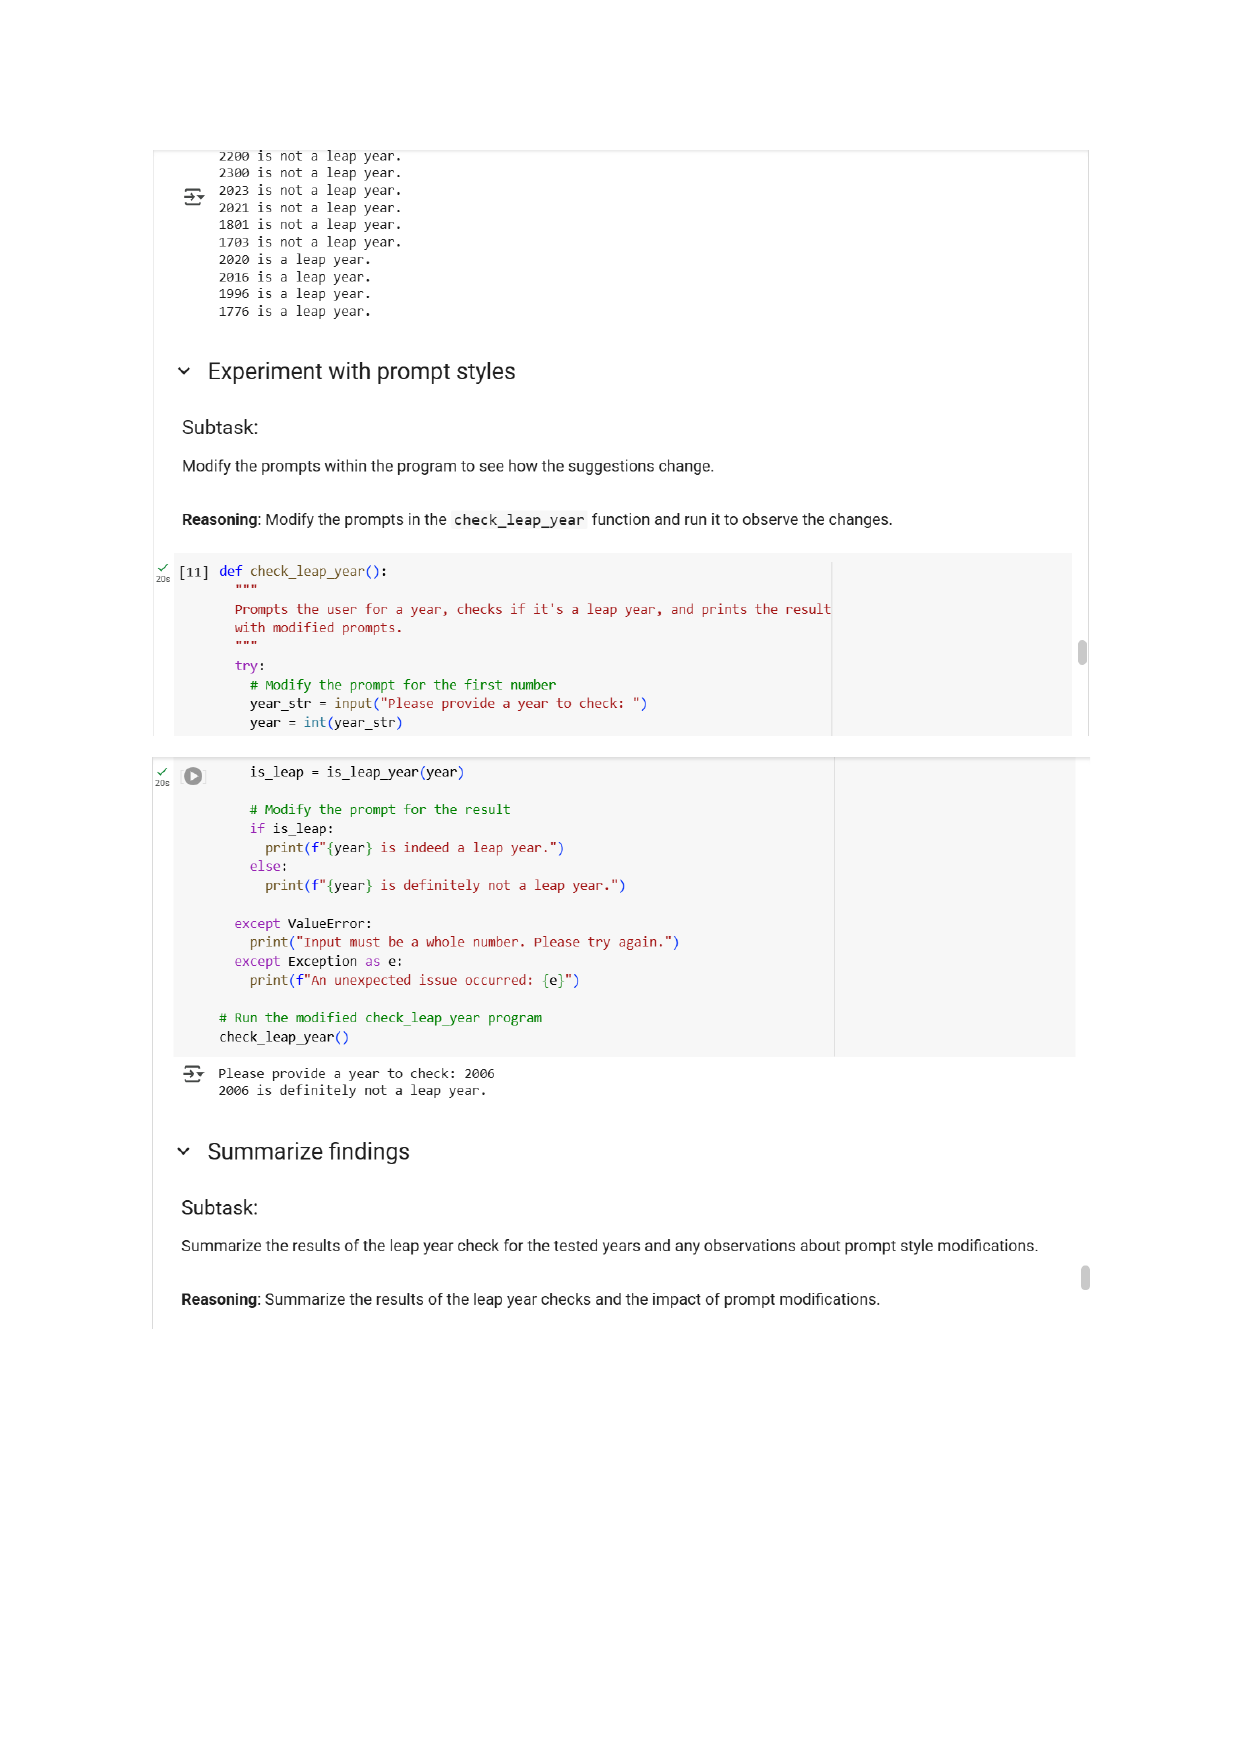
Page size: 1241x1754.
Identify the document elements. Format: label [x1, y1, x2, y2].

picture [150, 757, 1091, 1329]
picture [150, 150, 1091, 736]
